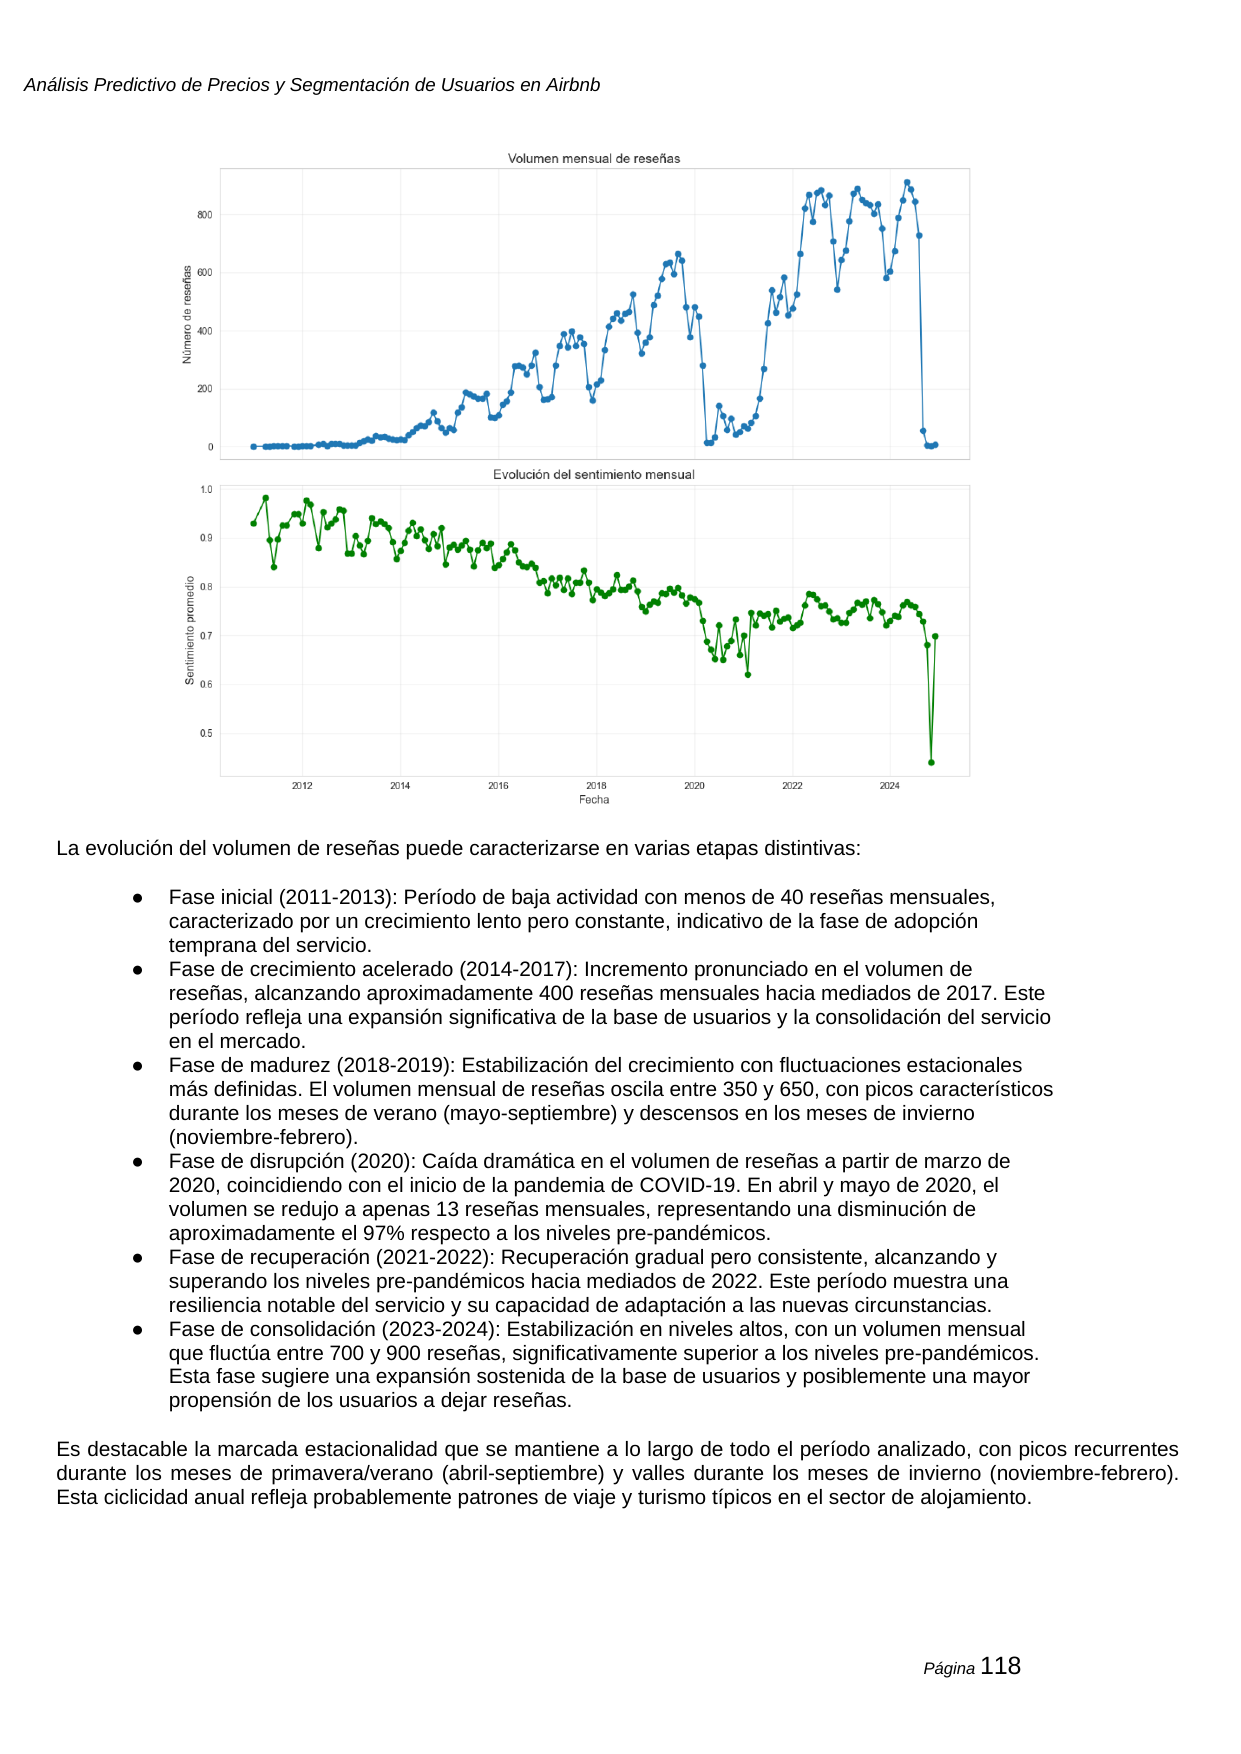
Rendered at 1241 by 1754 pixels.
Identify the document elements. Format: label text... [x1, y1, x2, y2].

list Fase inicial (2011-2013): Período de baja actividad con menos de 40 reseñas mensuales, caracterizado por un crecimiento lento pero constante, indicativo de la fase de adopción temprana del servicio. [131, 885, 1059, 957]
list Fase de disrupción (2020): Caída dramática en el volumen de reseñas a partir de marzo de 2020, coincidiendo con el inicio de la pandemia de COVID-19. En abril y mayo de 2020, el volumen se redujo a apenas 13 reseñas mensuales, representando una disminución de aproximadamente el 97% respecto a los niveles pre-pandémicos. [131, 1149, 1059, 1244]
list Fase de crecimiento acelerado (2014-2017): Incremento pronunciado en el volumen de reseñas, alcanzando aproximadamente 400 reseñas mensuales hacia mediados de 2017. Este período refleja una expansión significativa de la base de usuarios y la consolidación del servicio en el mercado. [131, 957, 1059, 1053]
list Fase de recuperación (2021-2022): Recuperación gradual pero consistente, alcanzando y superando los niveles pre-pandémicos hacia mediados de 2022. Este período muestra una resiliencia notable del servicio y su capacidad de adaptación a las nuevas circunstancias. [131, 1244, 1059, 1316]
list Fase de madurez (2018-2019): Estabilización del crecimiento con fluctuaciones estacionales más definidas. El volumen mensual de reseñas oscila entre 350 y 650, con picos característicos durante los meses de verano (mayo-septiembre) y descensos en los meses de invierno (noviembre-febrero). [131, 1053, 1059, 1149]
picture [176, 147, 976, 812]
text La evolución del volumen de reseñas puede caracterizarse en varias etapas distintivas: [56, 836, 1181, 860]
text Es destacable la marcada estacionalidad que se mantiene a lo largo de todo el período analizado, con picos recurrentes durante los meses de primavera/verano (abril-septiembre) y valles durante los meses de invierno (noviembre-febrero). Esta ciclicidad anual refleja probablemente patrones de viaje y turismo típicos en el sector de alojamiento. [56, 1437, 1181, 1509]
list Fase de consolidación (2023-2024): Estabilización en niveles altos, con un volumen mensual que fluctúa entre 700 y 900 reseñas, significativamente superior a los niveles pre-pandémicos. Esta fase sugiere una expansión sostenida de la base de usuarios y posiblemente una mayor propensión de los usuarios a dejar reseñas. [131, 1316, 1059, 1412]
